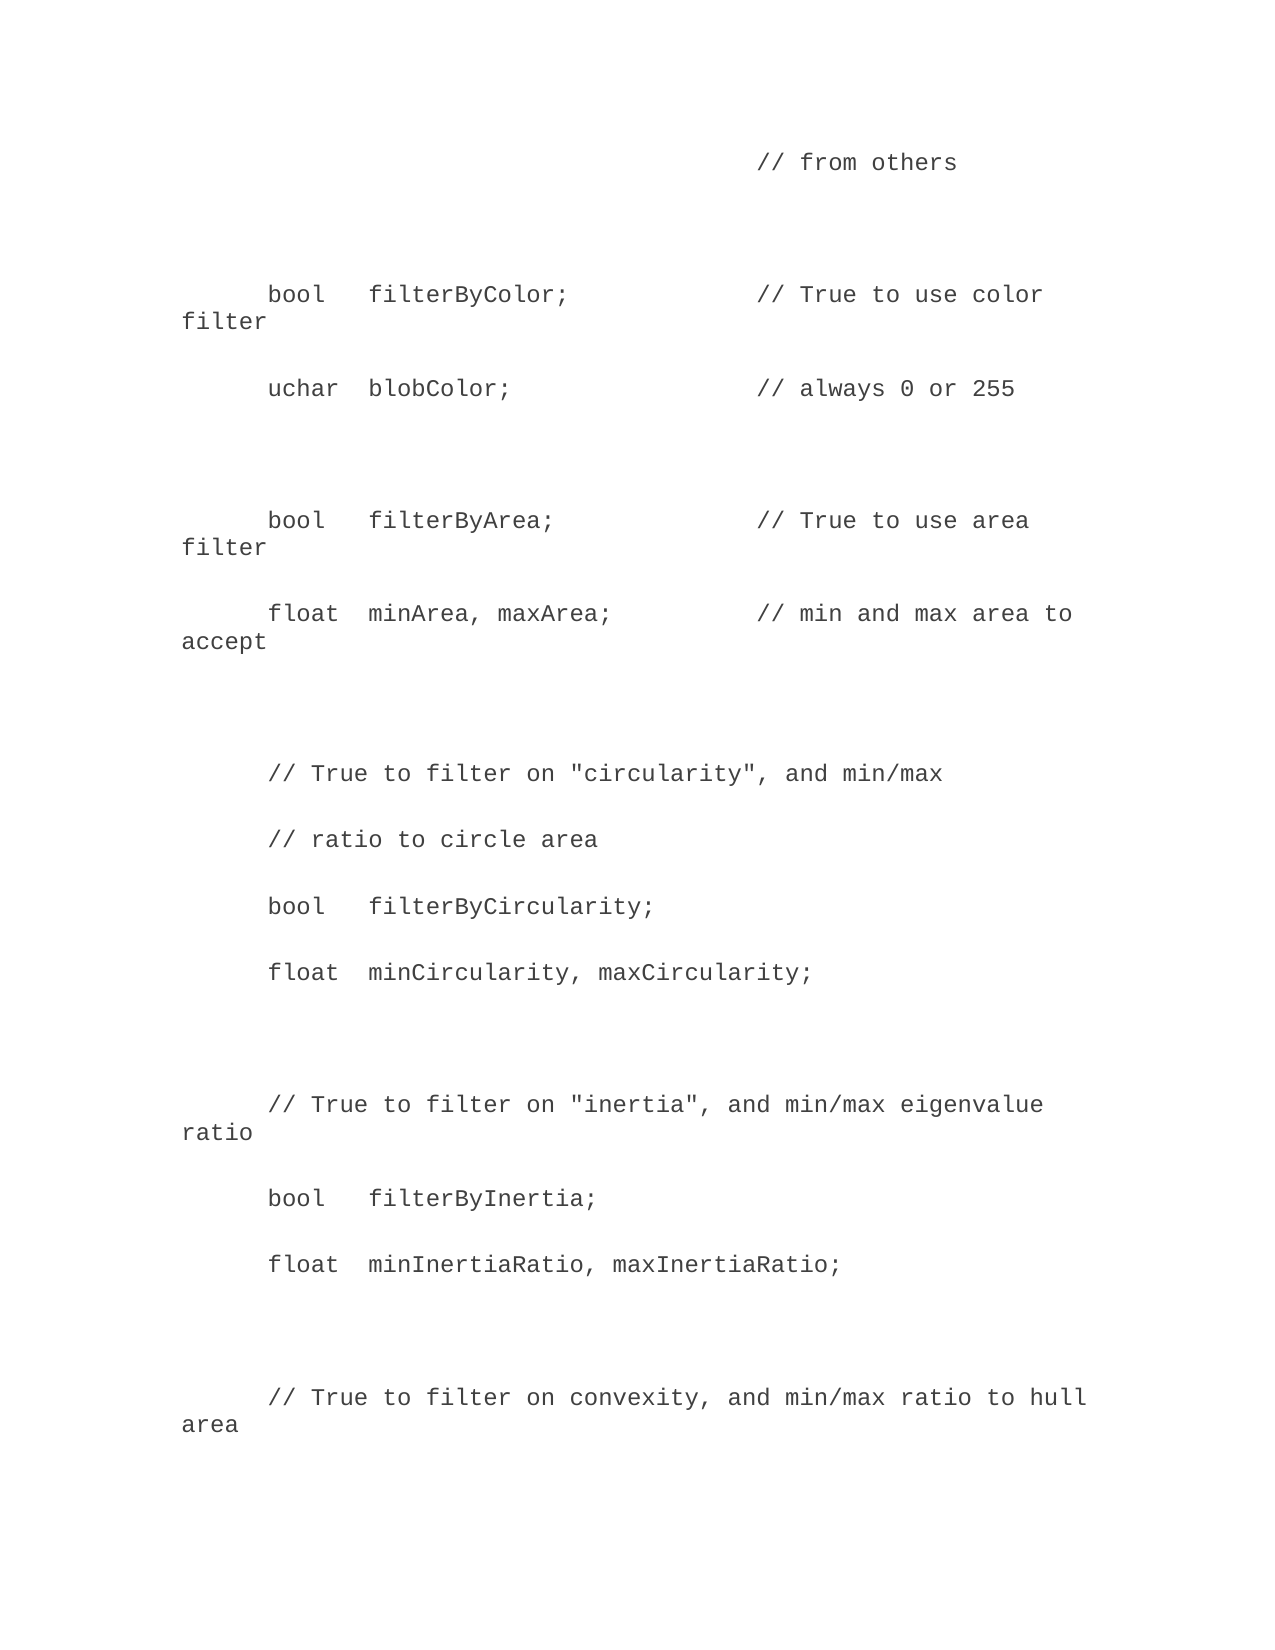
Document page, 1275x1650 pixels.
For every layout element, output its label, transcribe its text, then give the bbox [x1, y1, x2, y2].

text bool filterByCircularity; [181, 894, 1125, 921]
text // True to filter on "inertia", and min/max eigenvalue ratio [181, 1093, 1125, 1147]
text uchar blobColor; // always 0 or 255 [181, 376, 1125, 403]
text // True to filter on convexity, and min/max ratio to hull area [181, 1385, 1125, 1439]
text // True to filter on "circularity", and min/max [181, 762, 1125, 789]
text float minInertiaRatio, maxInertiaRatio; [181, 1252, 1125, 1280]
text // ratio to circle area [181, 828, 1125, 855]
text // from others [181, 150, 1125, 177]
text bool filterByInertia; [181, 1186, 1125, 1213]
text bool filterByColor; // True to use color filter [181, 282, 1125, 337]
text float minArea, maxArea; // min and max area to accept [181, 602, 1125, 656]
text float minCircularity, maxCircularity; [181, 960, 1125, 987]
text bool filterByArea; // True to use area filter [181, 508, 1125, 563]
